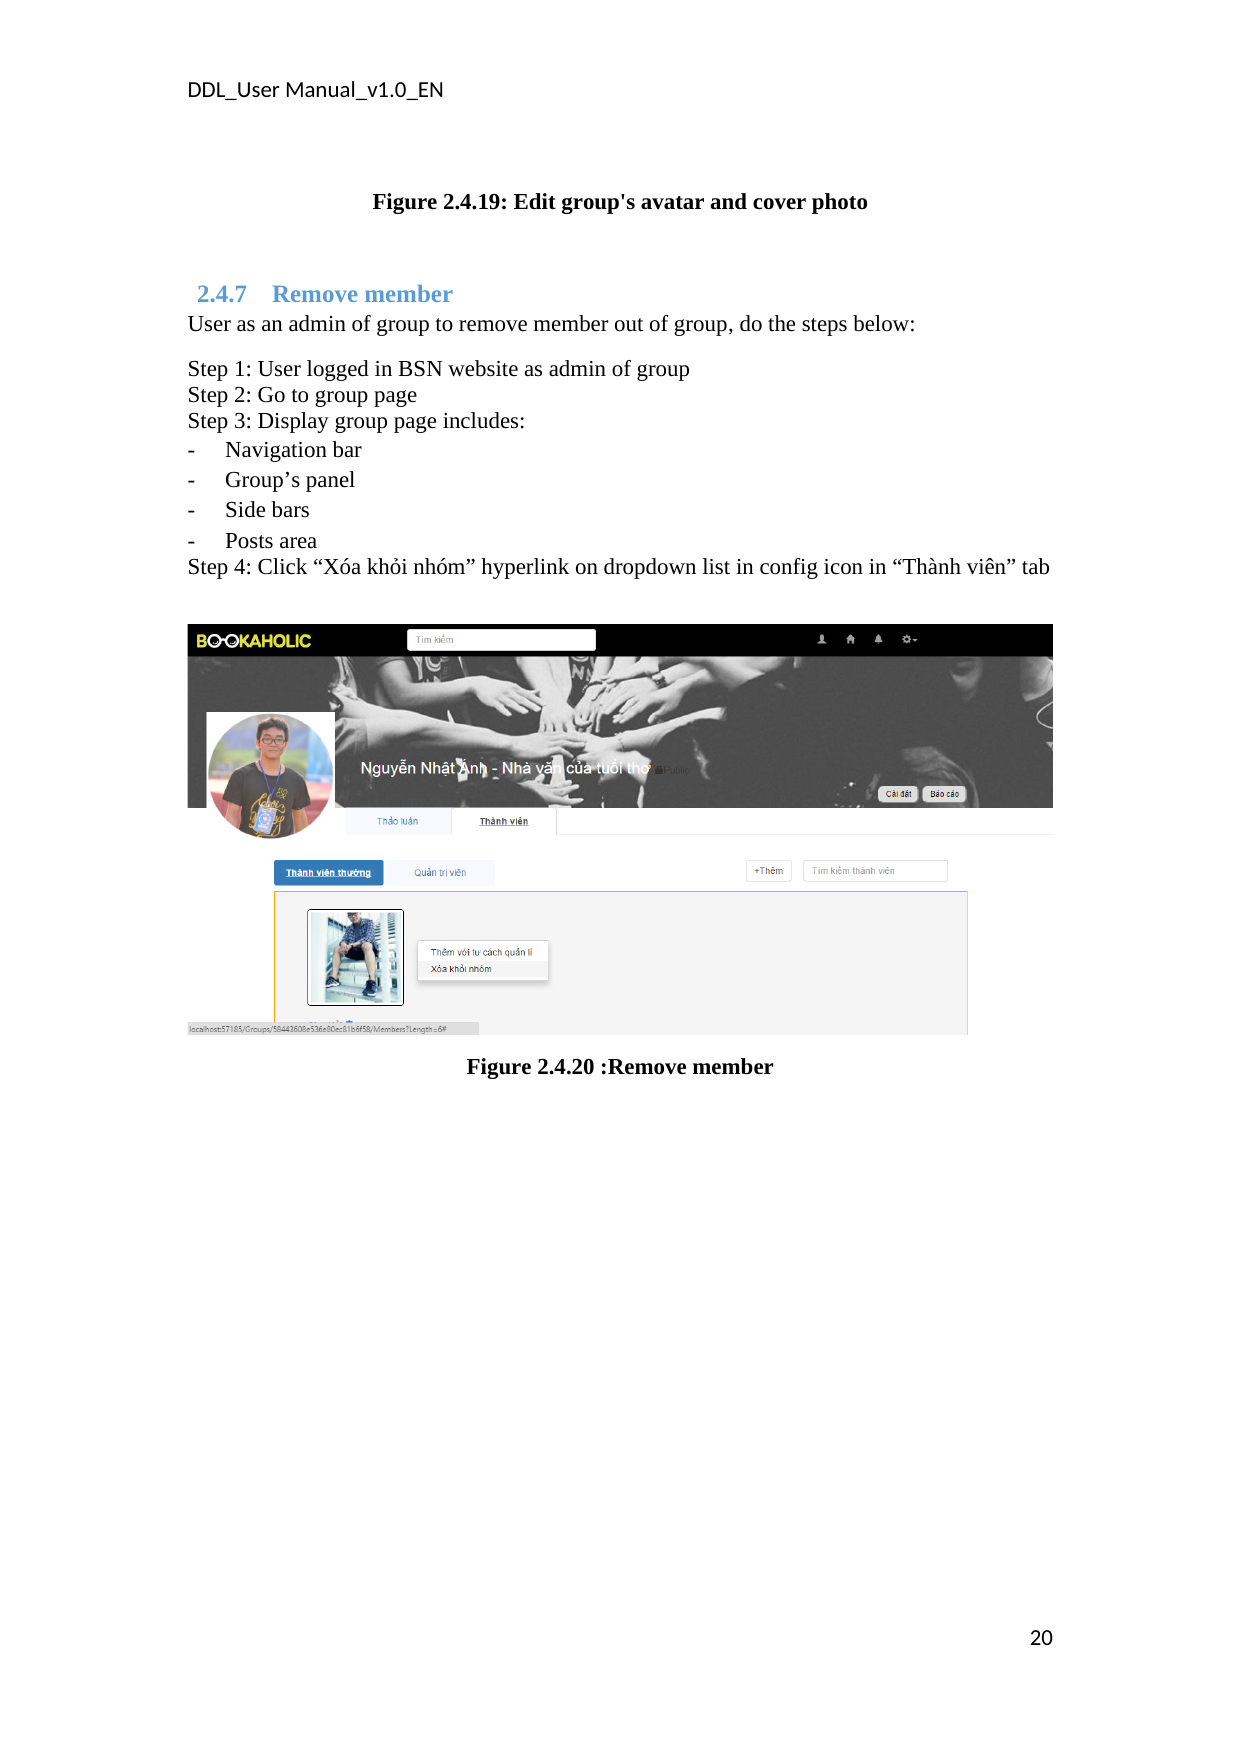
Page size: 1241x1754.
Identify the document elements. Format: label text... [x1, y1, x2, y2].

text Step 4: Click “Xóa khỏi nhóm” hyperlink on dropdown list in config icon in “Thành viên” tab [187, 553, 1053, 579]
picture [187, 624, 1053, 1035]
text Step 1: User logged in BSN website as admin of group [187, 355, 1053, 381]
list Side bars [187, 496, 1053, 523]
text Step 3: Display group page includes: [187, 408, 1053, 434]
text Step 2: Go to group page [187, 381, 1053, 408]
subtitle Remove member [197, 279, 1053, 307]
text User as an admin of group to remove member out of group, do the steps below: [187, 310, 1053, 336]
list Posts area [187, 527, 1053, 553]
list Navigation bar [187, 436, 1053, 462]
list Group’s panel [187, 466, 1053, 493]
